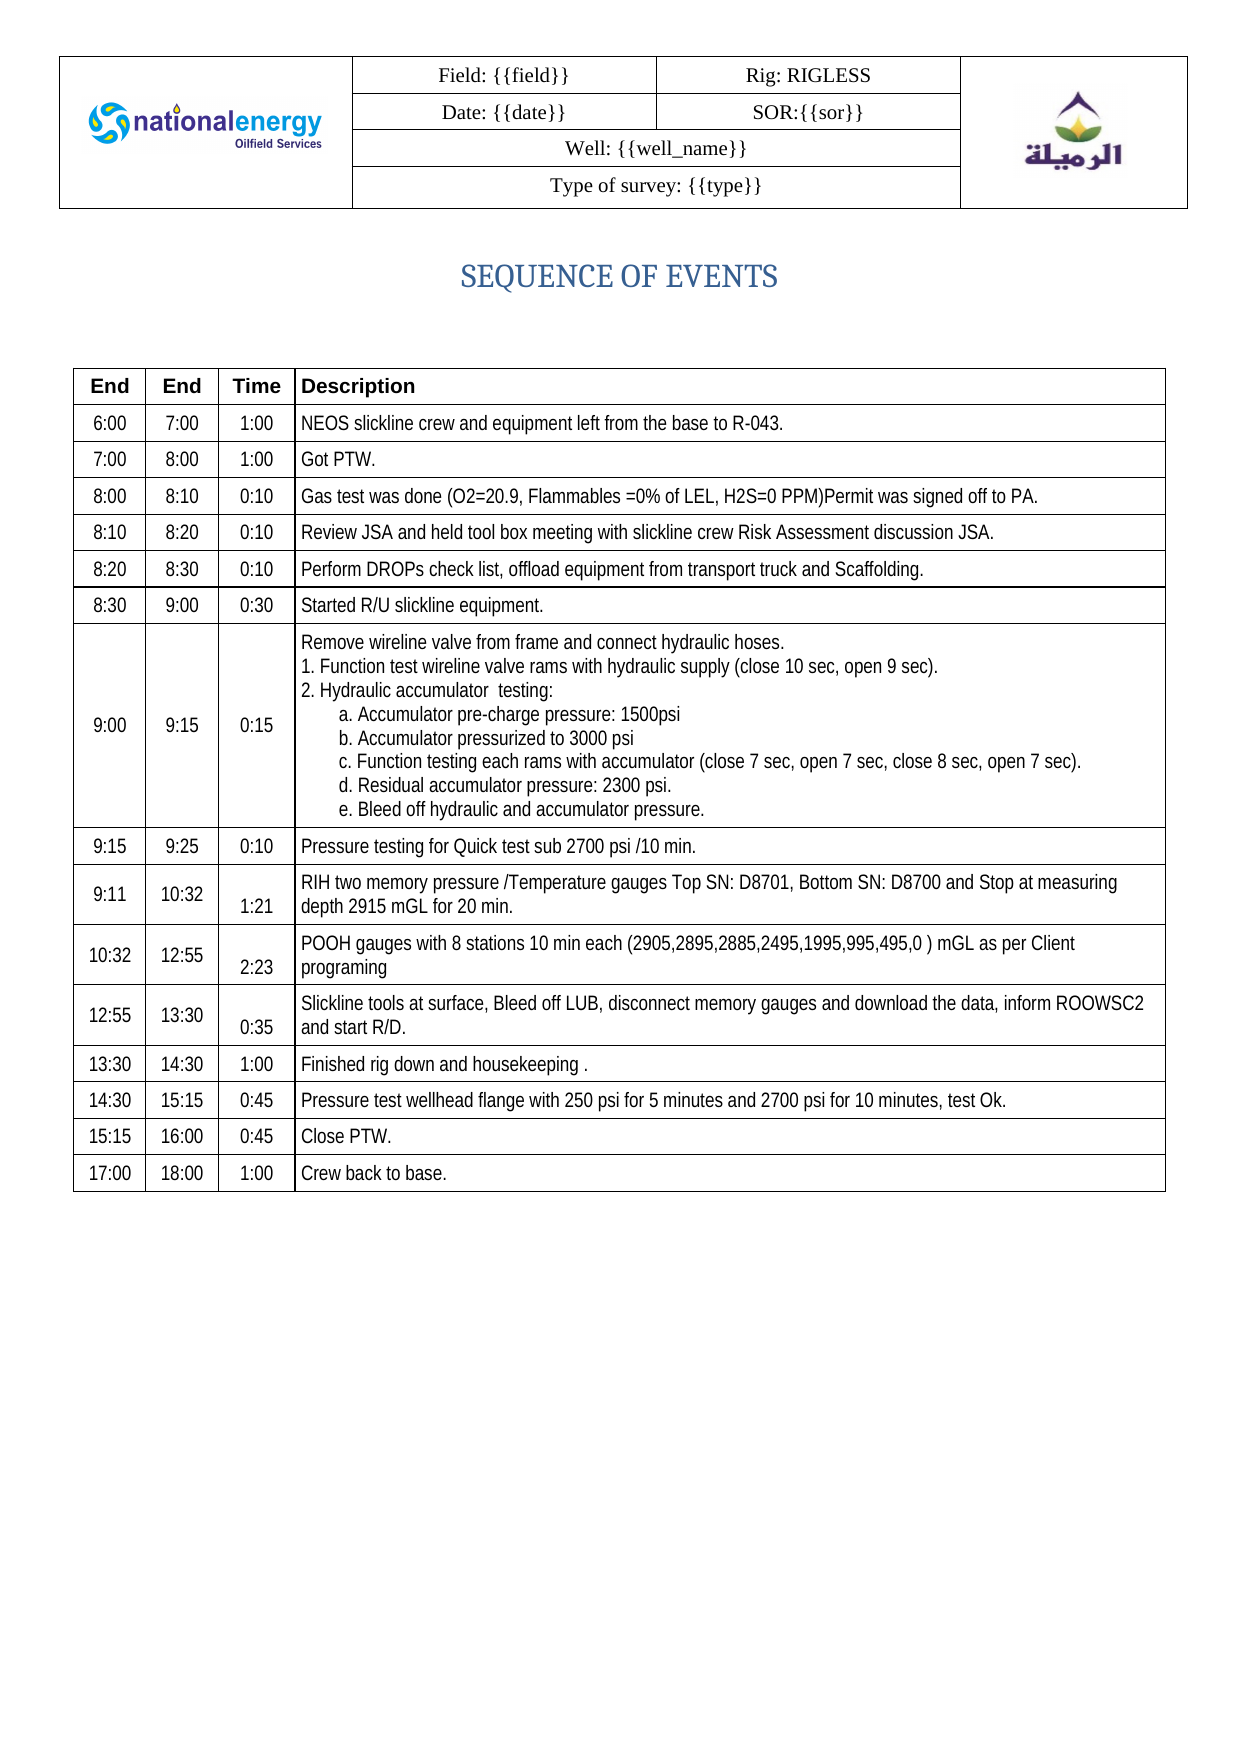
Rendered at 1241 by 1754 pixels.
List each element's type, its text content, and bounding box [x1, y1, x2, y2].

table_header End [74, 369, 145, 404]
table_cell 9:25 [146, 828, 218, 863]
table_cell 8:30 [146, 551, 218, 586]
table_cell 0:10 [219, 478, 294, 513]
table_cell 7:00 [74, 442, 145, 477]
table_cell 1:00 [219, 442, 294, 477]
table_cell 8:00 [146, 442, 218, 477]
table_cell 15:15 [74, 1119, 145, 1154]
table_cell 7:00 [146, 405, 218, 441]
table_cell 9:00 [146, 588, 218, 623]
table_cell 14:30 [74, 1082, 145, 1118]
table_cell 13:30 [146, 985, 218, 1045]
table_cell POOH gauges with 8 stations 10 min each (2905,2895,2885,2495,1995,995,495,0 ) mGL as per Client programing [296, 925, 1165, 984]
table_cell 0:10 [219, 515, 294, 550]
table_cell 0:30 [219, 588, 294, 623]
table_cell Got PTW. [296, 442, 1165, 477]
table_cell 0:10 [219, 828, 294, 863]
table_cell 9:15 [74, 828, 145, 863]
table_cell Review JSA and held tool box meeting with slickline crew Risk Assessment discussion JSA. [296, 515, 1165, 550]
table_cell 2:23 [219, 925, 294, 984]
table_header Time [219, 369, 294, 404]
table_cell NEOS slickline crew and equipment left from the base to R-043. [296, 405, 1165, 441]
table_cell 18:00 [146, 1155, 218, 1191]
table_cell RIH two memory pressure /Temperature gauges Top SN: D8701, Bottom SN: D8700 and Stop at measuring depth 2915 mGL for 20 min. [296, 865, 1165, 924]
subtitle SEQUENCE OF EVENTS [74, 257, 1165, 295]
table_cell 14:30 [146, 1046, 218, 1081]
table_cell 0:15 [219, 624, 294, 827]
table_cell 1:21 [219, 865, 294, 924]
table_cell Close PTW. [296, 1119, 1165, 1154]
table_cell 8:20 [74, 551, 145, 586]
picture [1013, 83, 1128, 178]
table_header Description [296, 369, 1165, 404]
table_cell 9:11 [74, 865, 145, 924]
table_cell 8:20 [146, 515, 218, 550]
table_cell Remove wireline valve from frame and connect hydraulic hoses. 1. Function test wireline valve rams with hydraulic supply (close 10 sec, open 9 sec). 2. Hydraulic accumulator testing: a. Accumulator pre-charge pressure: 1500psi b. Accumulator pressurized to 3000 psi c. Function testing each rams with accumulator (close 7 sec, open 7 sec, close 8 sec, open 7 sec). d. Residual accumulator pressure: 2300 psi. e. Bleed off hydraulic and accumulator pressure. [296, 624, 1165, 827]
table_cell 13:30 [74, 1046, 145, 1081]
table_cell Slickline tools at surface, Bleed off LUB, disconnect memory gauges and download the data, inform ROOWSC2 and start R/D. [296, 985, 1165, 1045]
table_cell 0:45 [219, 1119, 294, 1154]
table_cell 10:32 [146, 865, 218, 924]
table_cell 8:30 [74, 588, 145, 623]
table_cell 16:00 [146, 1119, 218, 1154]
table_cell Finished rig down and housekeeping . [296, 1046, 1165, 1081]
table_cell 0:10 [219, 551, 294, 586]
table_cell Started R/U slickline equipment. [296, 588, 1165, 623]
table_cell 6:00 [74, 405, 145, 441]
table_cell 15:15 [146, 1082, 218, 1118]
table_cell 12:55 [146, 925, 218, 984]
table_cell 8:10 [74, 515, 145, 550]
table_cell 12:55 [74, 985, 145, 1045]
table_header End [146, 369, 218, 404]
table_cell 0:45 [219, 1082, 294, 1118]
table_cell 9:15 [146, 624, 218, 827]
table_cell Pressure test wellhead flange with 250 psi for 5 minutes and 2700 psi for 10 minutes, test Ok. [296, 1082, 1165, 1118]
table_cell 17:00 [74, 1155, 145, 1191]
table_cell Perform DROPs check list, offload equipment from transport truck and Scaffolding. [296, 551, 1165, 586]
table_cell Pressure testing for Quick test sub 2700 psi /10 min. [296, 828, 1165, 863]
table_cell 9:00 [74, 624, 145, 827]
table_cell 10:32 [74, 925, 145, 984]
table_cell Gas test was done (O2=20.9, Flammables =0% of LEL, H2S=0 PPM)Permit was signed off to PA. [296, 478, 1165, 513]
table_cell Crew back to base. [296, 1155, 1165, 1191]
table_cell 1:00 [219, 1046, 294, 1081]
table_cell 8:10 [146, 478, 218, 513]
table_cell 1:00 [219, 405, 294, 441]
table_cell 8:00 [74, 478, 145, 513]
picture [81, 96, 329, 154]
table_cell 0:35 [219, 985, 294, 1045]
table_cell 1:00 [219, 1155, 294, 1191]
